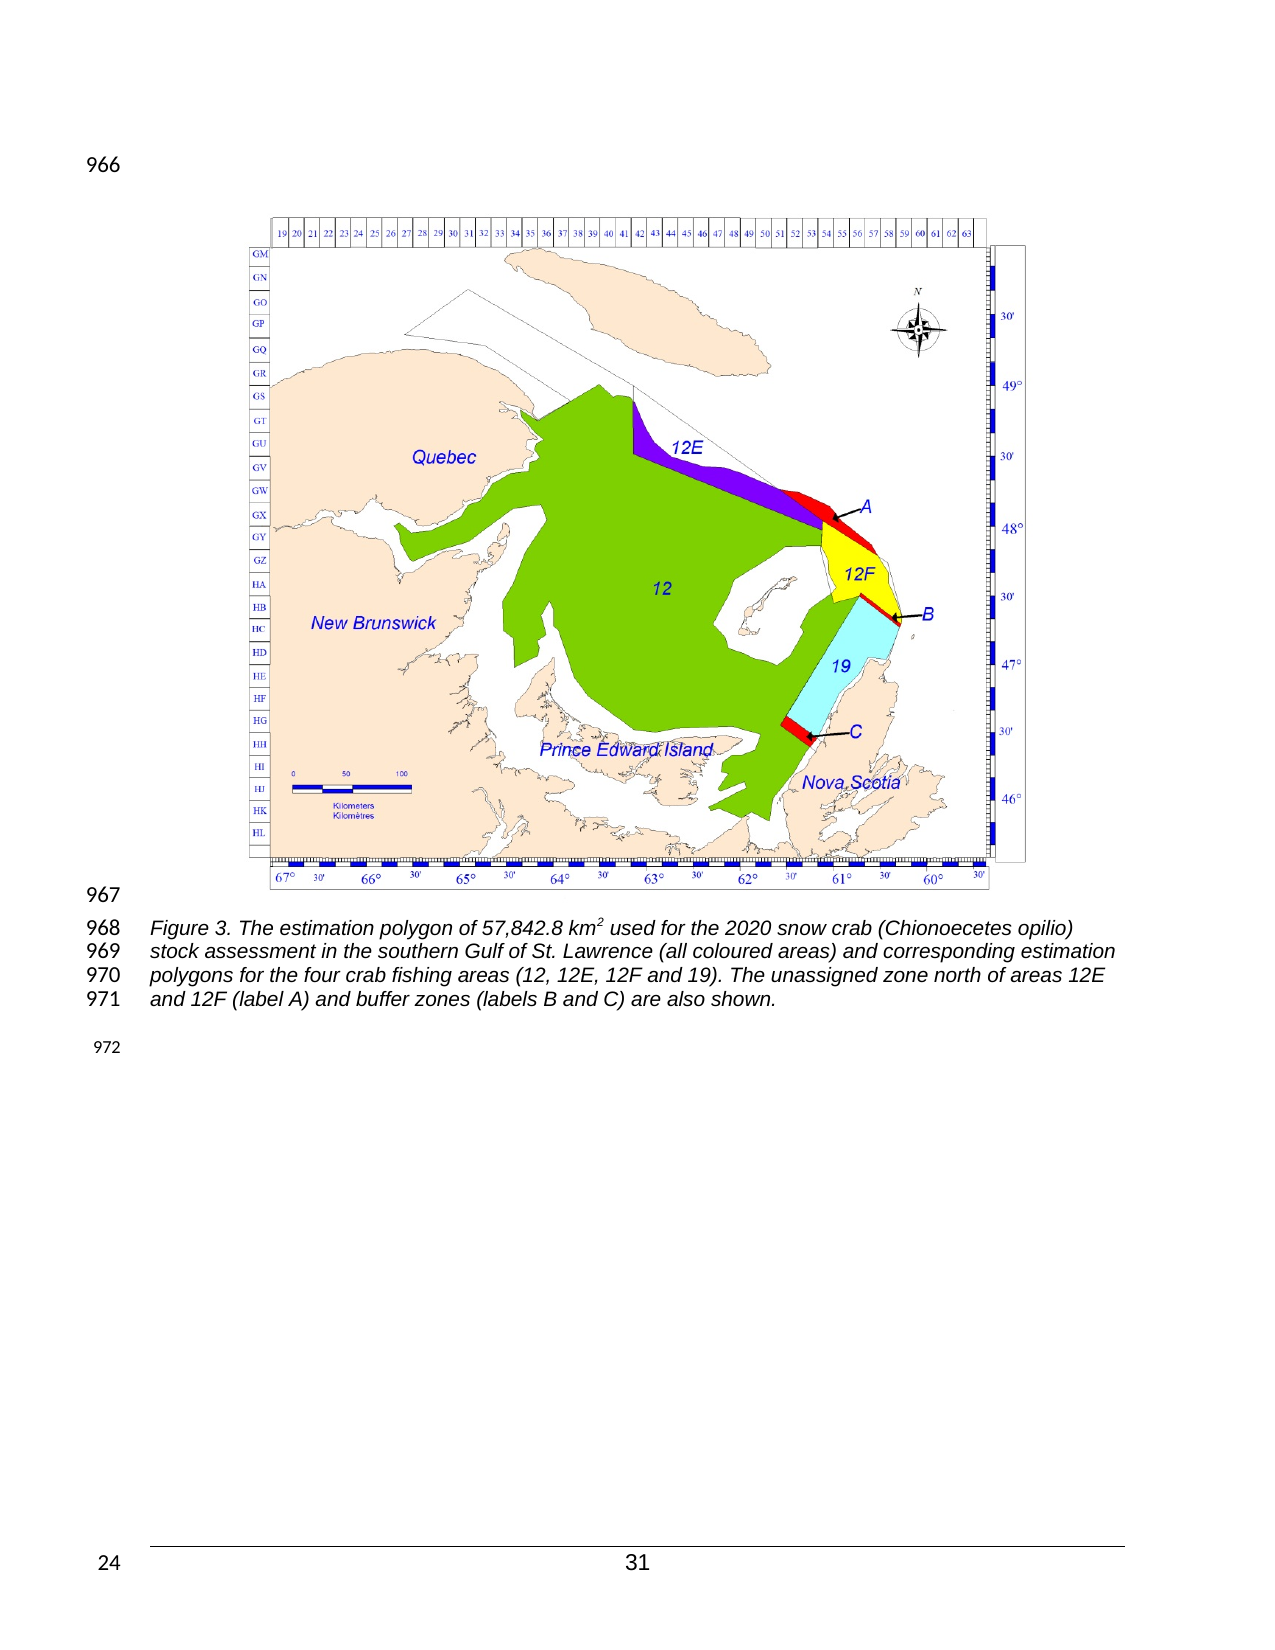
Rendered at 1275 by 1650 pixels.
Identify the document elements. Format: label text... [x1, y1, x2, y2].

picture [222, 198, 1053, 903]
text Figure 3. The estimation polygon of 57,842.8 km2 used for the 2020 snow crab (Chionoecetes opilio) stock assessment in the southern Gulf of St. Lawrence (all coloured areas) and corresponding estimation polygons for the four crab fishing areas (12, 12E, 12F and 19). The unassigned zone north of areas 12E and 12F (label A) and buffer zones (labels B and C) are also shown. [150, 915, 1125, 1011]
